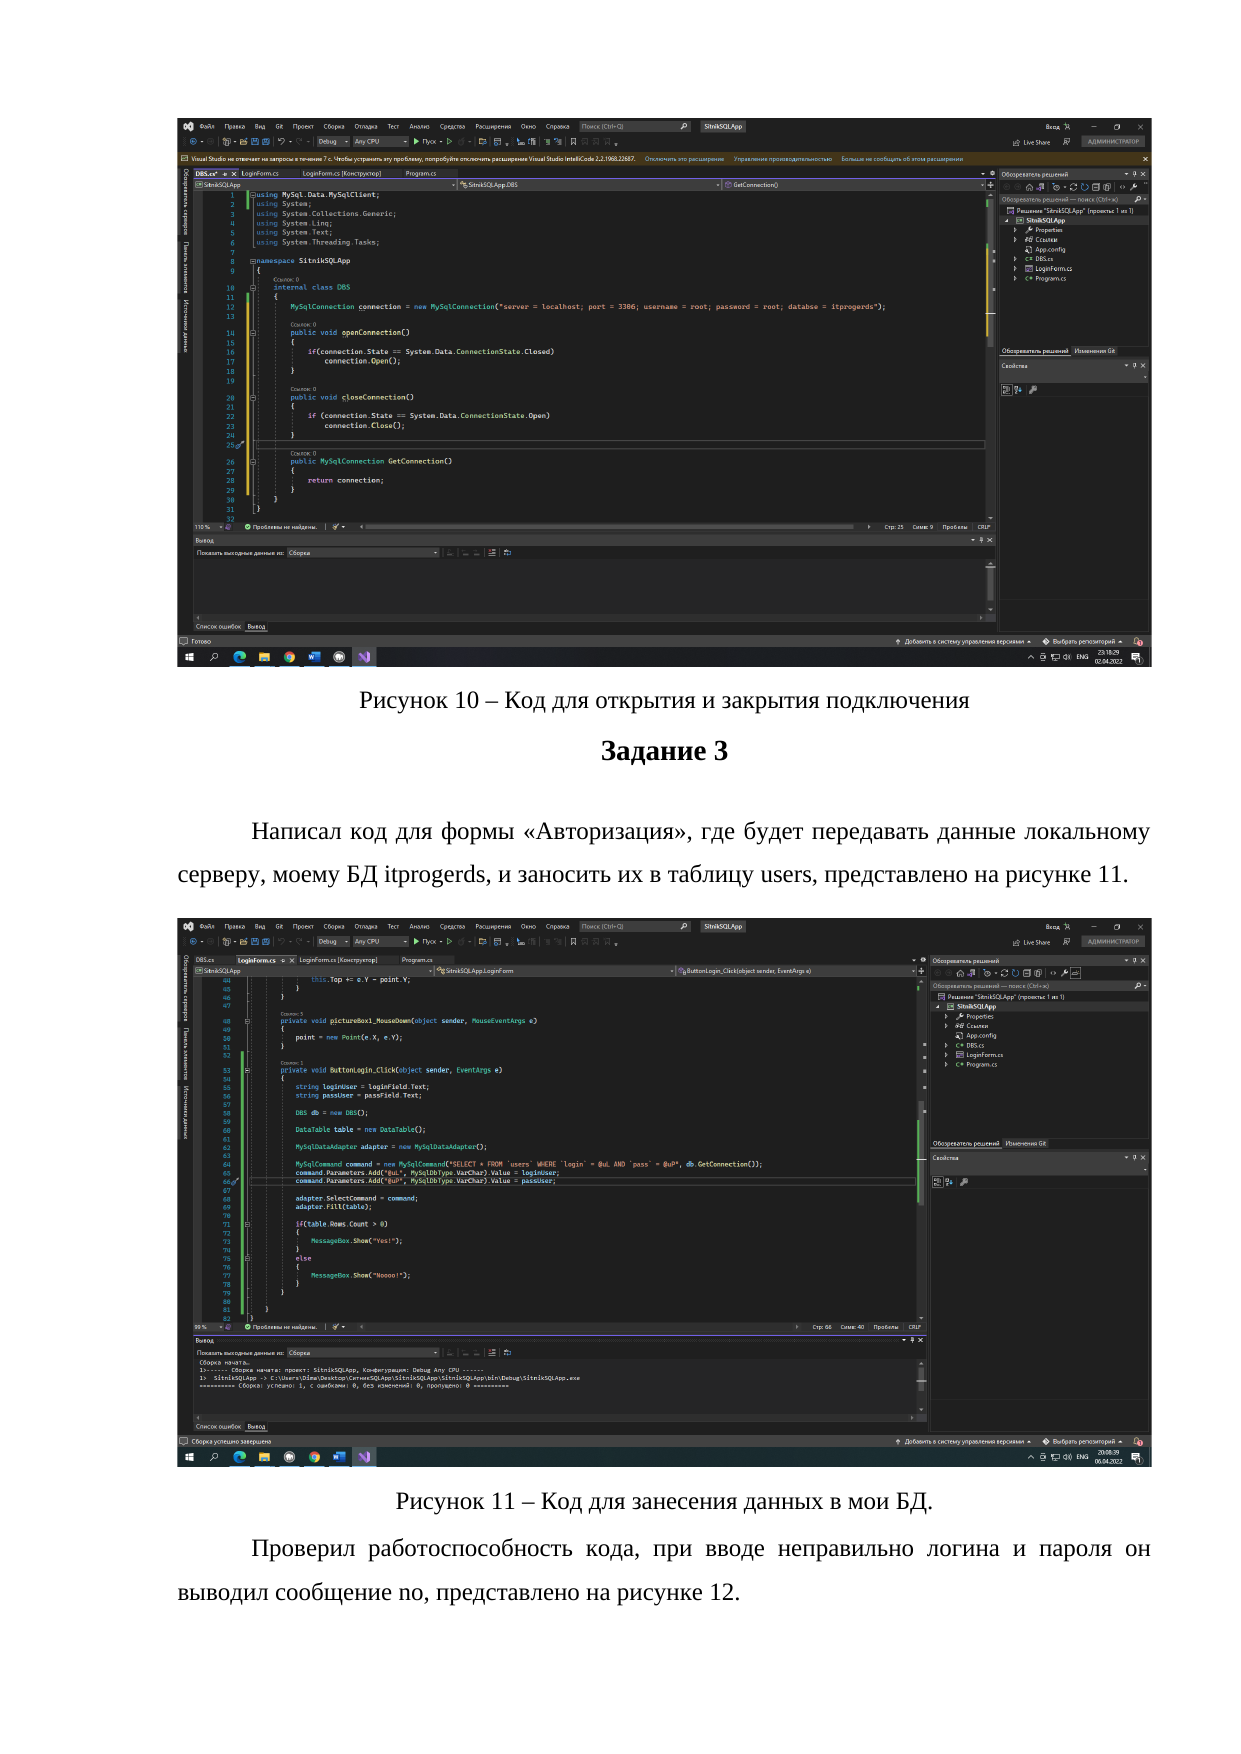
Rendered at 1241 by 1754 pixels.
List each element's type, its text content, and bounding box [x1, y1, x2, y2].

picture [177, 918, 1152, 1467]
picture [177, 118, 1152, 667]
text Рисунок 10 – Код для открытия и закрытия подключения [177, 685, 1152, 714]
text Проверил работоспособность кода, при вводе неправильно логина и пароля он выводил сообщение no, представлено на рисунке 12. [177, 1533, 1152, 1605]
text Рисунок 11 – Код для занесения данных в мои БД. [177, 1486, 1152, 1514]
text Написал код для формы «Авторизация», где будет передавать данные локальному серверу, моему БД itprogerds, и заносить их в таблицу users, представлено на рисунке 11. [177, 816, 1152, 888]
subtitle Задание 3 [177, 733, 1152, 766]
